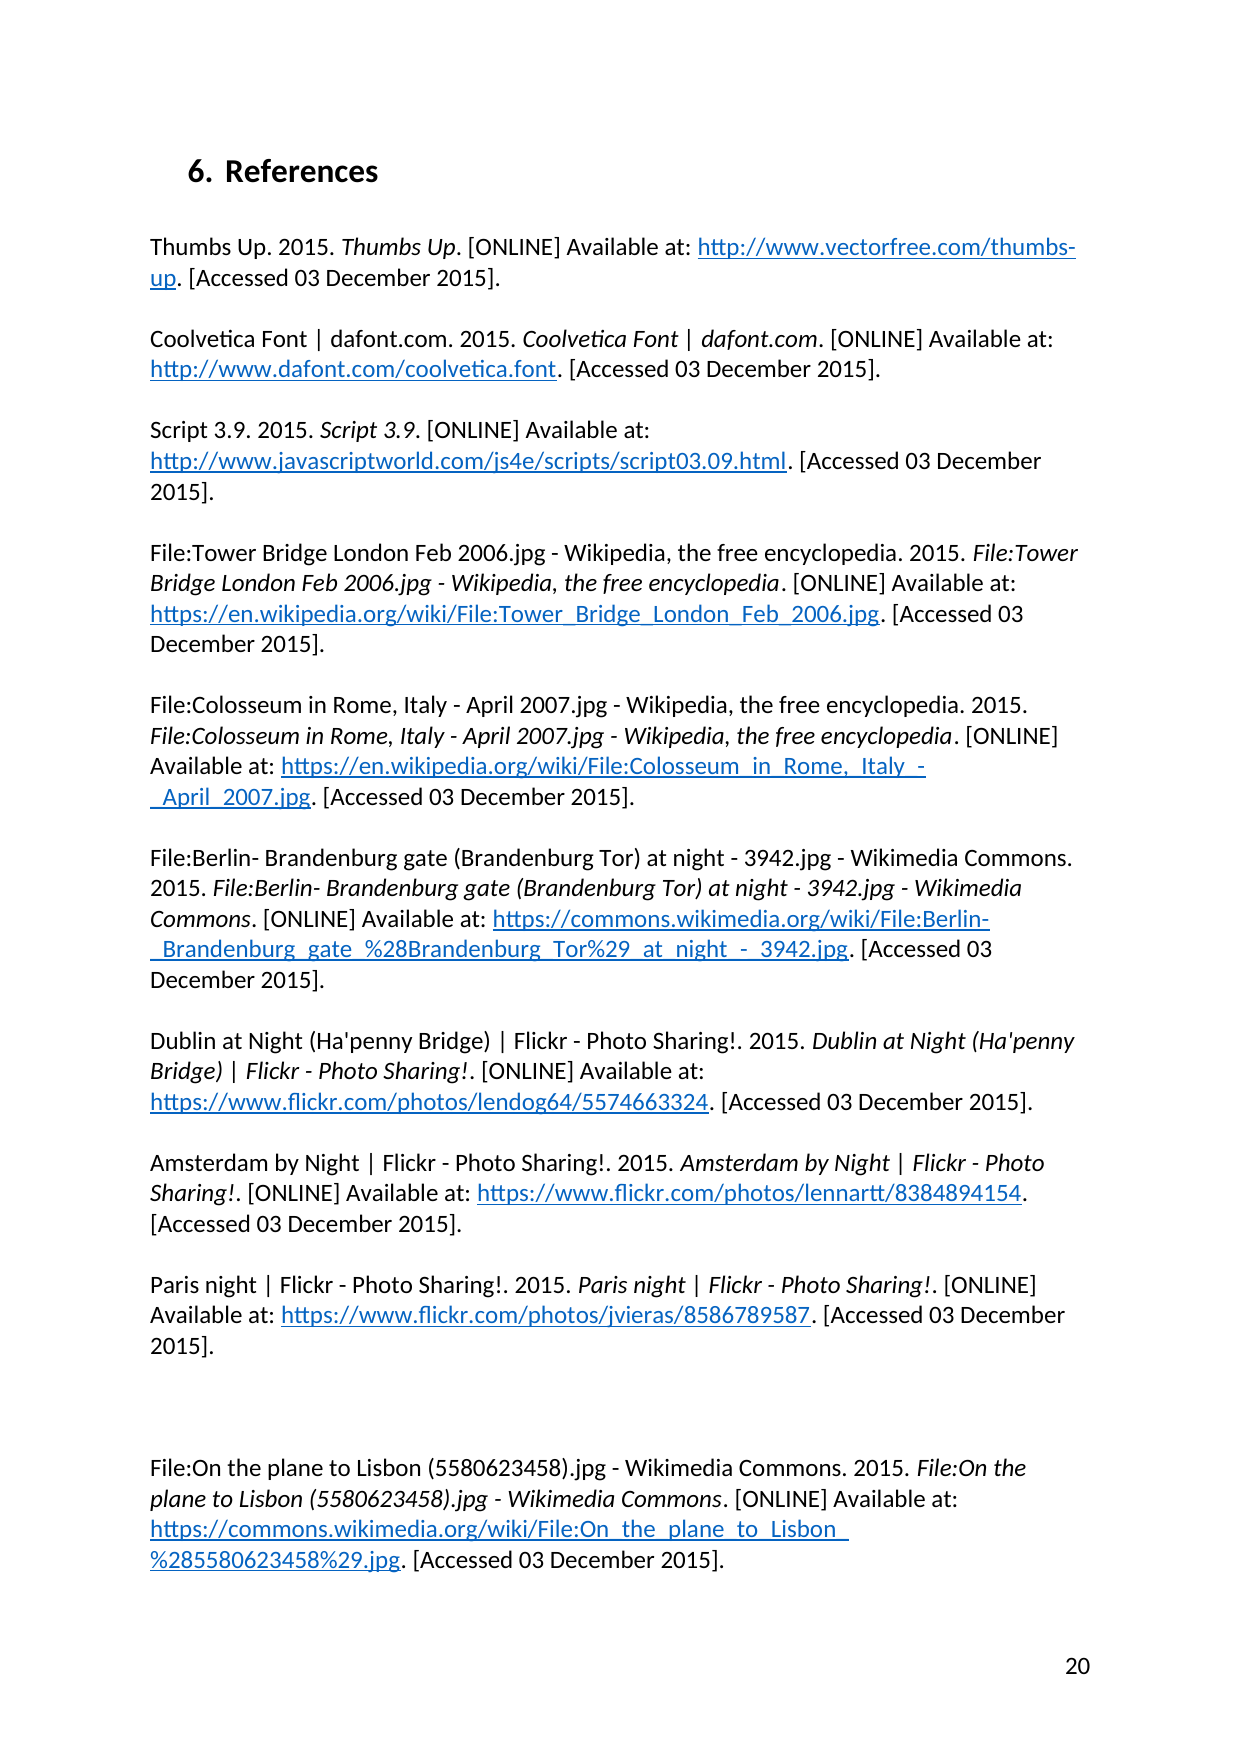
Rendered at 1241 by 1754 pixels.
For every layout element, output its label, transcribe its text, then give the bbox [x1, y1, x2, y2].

text Amsterdam by Night | Flickr - Photo Sharing!. 2015. Amsterdam by Night | Flickr - Photo Sharing!. [ONLINE] Available at: https://www.flickr.com/photos/lennartt/8384894154. [Accessed 03 December 2015]. [150, 1147, 1090, 1239]
list References [187, 150, 1090, 191]
text Thumbs Up. 2015. Thumbs Up. [ONLINE] Available at: http://www.vectorfree.com/thumbs-up. [Accessed 03 December 2015]. [150, 231, 1090, 292]
text File:Colosseum in Rome, Italy - April 2007.jpg - Wikipedia, the free encyclopedia. 2015. File:Colosseum in Rome, Italy - April 2007.jpg - Wikipedia, the free encyclopedia. [ONLINE] Available at: https://en.wikipedia.org/wiki/File:Colosseum_in_Rome,_Italy_-_April_2007.jpg. [Accessed 03 December 2015]. [150, 689, 1090, 811]
text Coolvetica Font | dafont.com. 2015. Coolvetica Font | dafont.com. [ONLINE] Available at: http://www.dafont.com/coolvetica.font. [Accessed 03 December 2015]. [150, 323, 1090, 384]
text File:Tower Bridge London Feb 2006.jpg - Wikipedia, the free encyclopedia. 2015. File:Tower Bridge London Feb 2006.jpg - Wikipedia, the free encyclopedia. [ONLINE] Available at: https://en.wikipedia.org/wiki/File:Tower_Bridge_London_Feb_2006.jpg. [Accessed 03 December 2015]. [150, 537, 1090, 659]
text Script 3.9. 2015. Script 3.9. [ONLINE] Available at: http://www.javascriptworld.com/js4e/scripts/script03.09.html. [Accessed 03 December 2015]. [150, 414, 1090, 506]
text Paris night | Flickr - Photo Sharing!. 2015. Paris night | Flickr - Photo Sharing!. [ONLINE] Available at: https://www.flickr.com/photos/jvieras/8586789587. [Accessed 03 December 2015]. [150, 1269, 1090, 1361]
text Dublin at Night (Ha'penny Bridge) | Flickr - Photo Sharing!. 2015. Dublin at Night (Ha'penny Bridge) | Flickr - Photo Sharing!. [ONLINE] Available at: https://www.flickr.com/photos/lendog64/5574663324. [Accessed 03 December 2015]. [150, 1025, 1090, 1117]
text File:Berlin- Brandenburg gate (Brandenburg Tor) at night - 3942.jpg - Wikimedia Commons. 2015. File:Berlin- Brandenburg gate (Brandenburg Tor) at night - 3942.jpg - Wikimedia Commons. [ONLINE] Available at: https://commons.wikimedia.org/wiki/File:Berlin-_Brandenburg_gate_%28Brandenburg_Tor%29_at_night_-_3942.jpg. [Accessed 03 December 2015]. [150, 842, 1090, 994]
text File:On the plane to Lisbon (5580623458).jpg - Wikimedia Commons. 2015. File:On the plane to Lisbon (5580623458).jpg - Wikimedia Commons. [ONLINE] Available at: https://commons.wikimedia.org/wiki/File:On_the_plane_to_Lisbon_%285580623458%29.jpg. [Accessed 03 December 2015]. [150, 1452, 1090, 1574]
